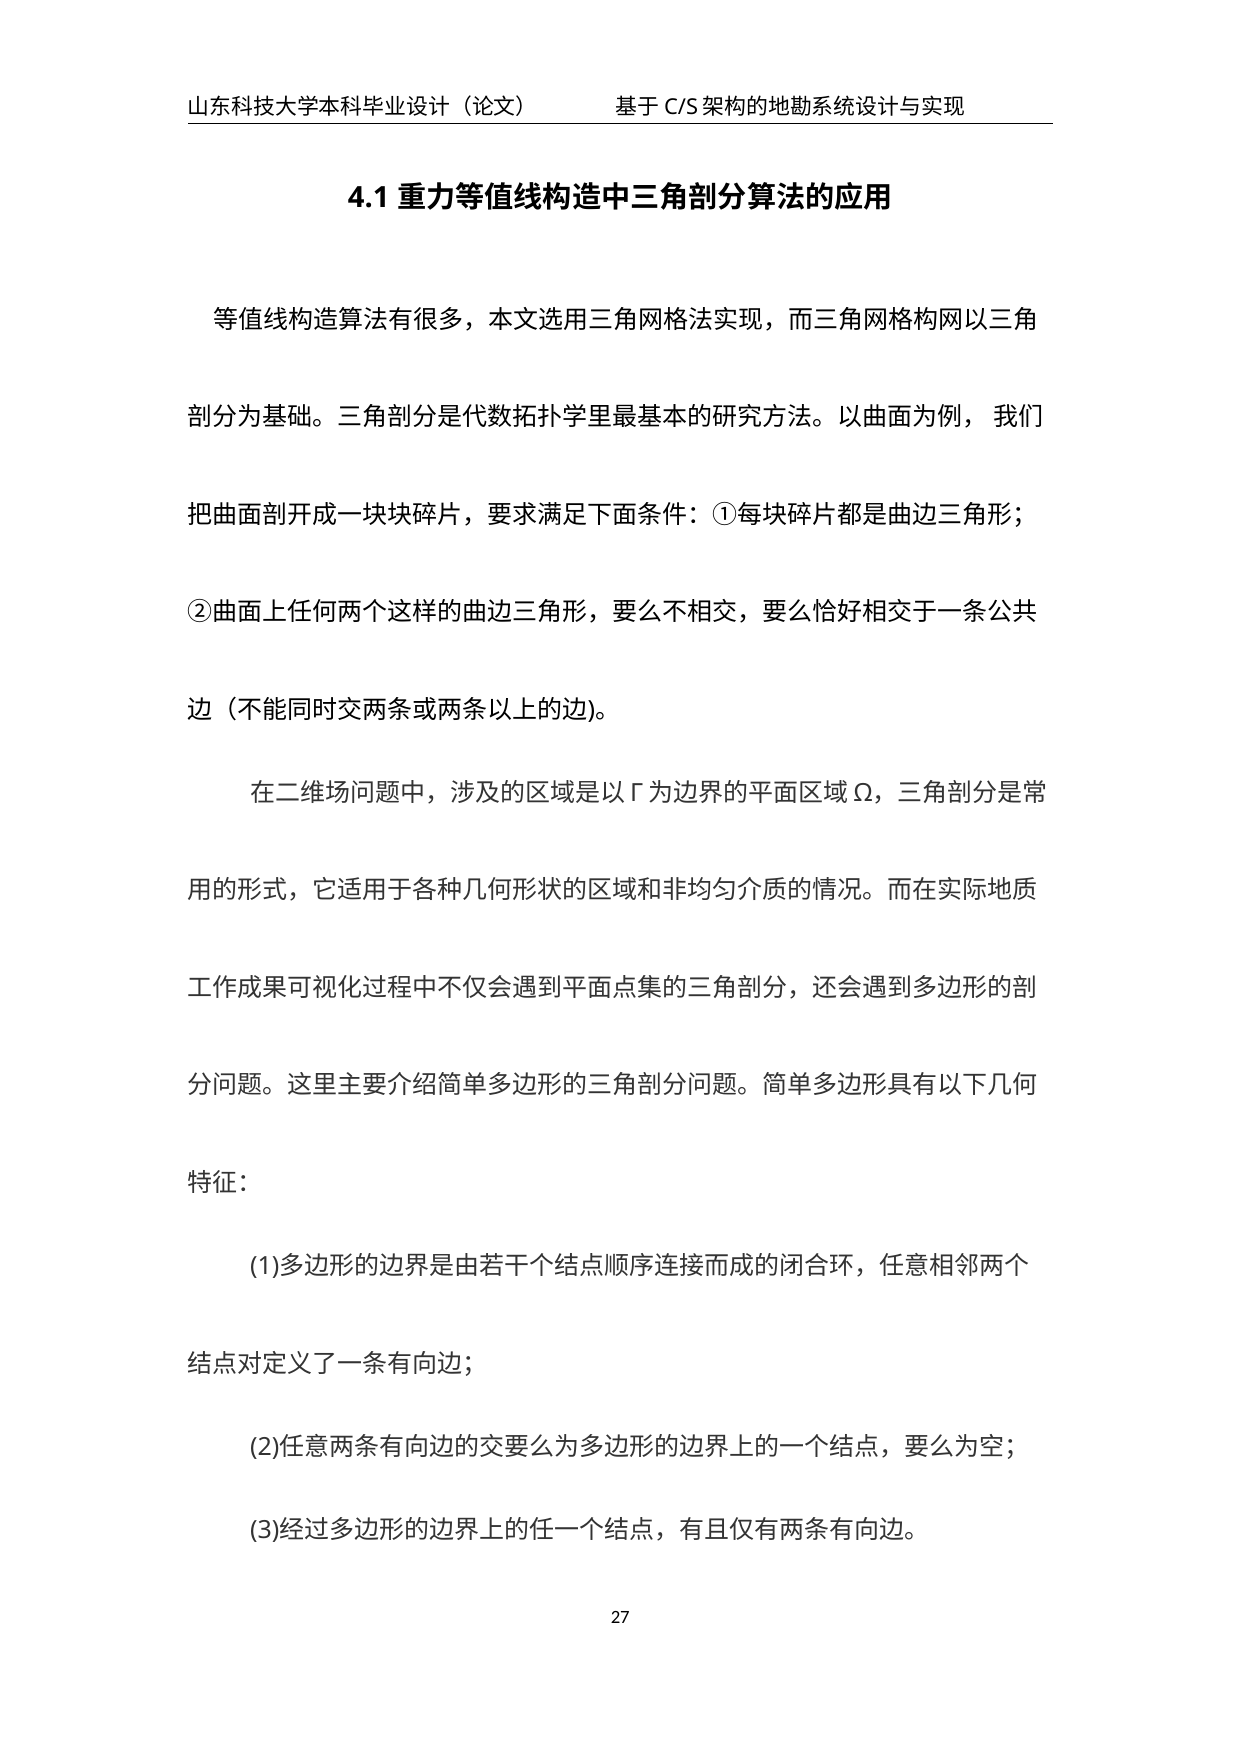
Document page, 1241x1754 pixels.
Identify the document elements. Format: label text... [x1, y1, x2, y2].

text (2)任意两条有向边的交要么为多边形的边界上的一个结点，要么为空； [187, 1412, 1053, 1477]
subtitle 4.1 重力等值线构造中三角剖分算法的应用 [187, 162, 1053, 227]
text 等值线构造算法有很多，本文选用三角网格法实现，而三角网格构网以三角剖分为基础。三角剖分是代数拓扑学里最基本的研究方法。以曲面为例， 我们把曲面剖开成一块块碎片，要求满足下面条件：①每块碎片都是曲边三角形；②曲面上任何两个这样的曲边三角形，要么不相交，要么恰好相交于一条公共边（不能同时交两条或两条以上的边)。 [187, 285, 1053, 740]
text (1)多边形的边界是由若干个结点顺序连接而成的闭合环，任意相邻两个结点对定义了一条有向边； [187, 1231, 1053, 1394]
text (3)经过多边形的边界上的任一个结点，有且仅有两条有向边。 [187, 1495, 1053, 1560]
text 在二维场问题中，涉及的区域是以Γ为边界的平面区域Ω，三角剖分是常用的形式，它适用于各种几何形状的区域和非均匀介质的情况。而在实际地质工作成果可视化过程中不仅会遇到平面点集的三角剖分，还会遇到多边形的剖分问题。这里主要介绍简单多边形的三角剖分问题。简单多边形具有以下几何特征： [187, 758, 1053, 1213]
